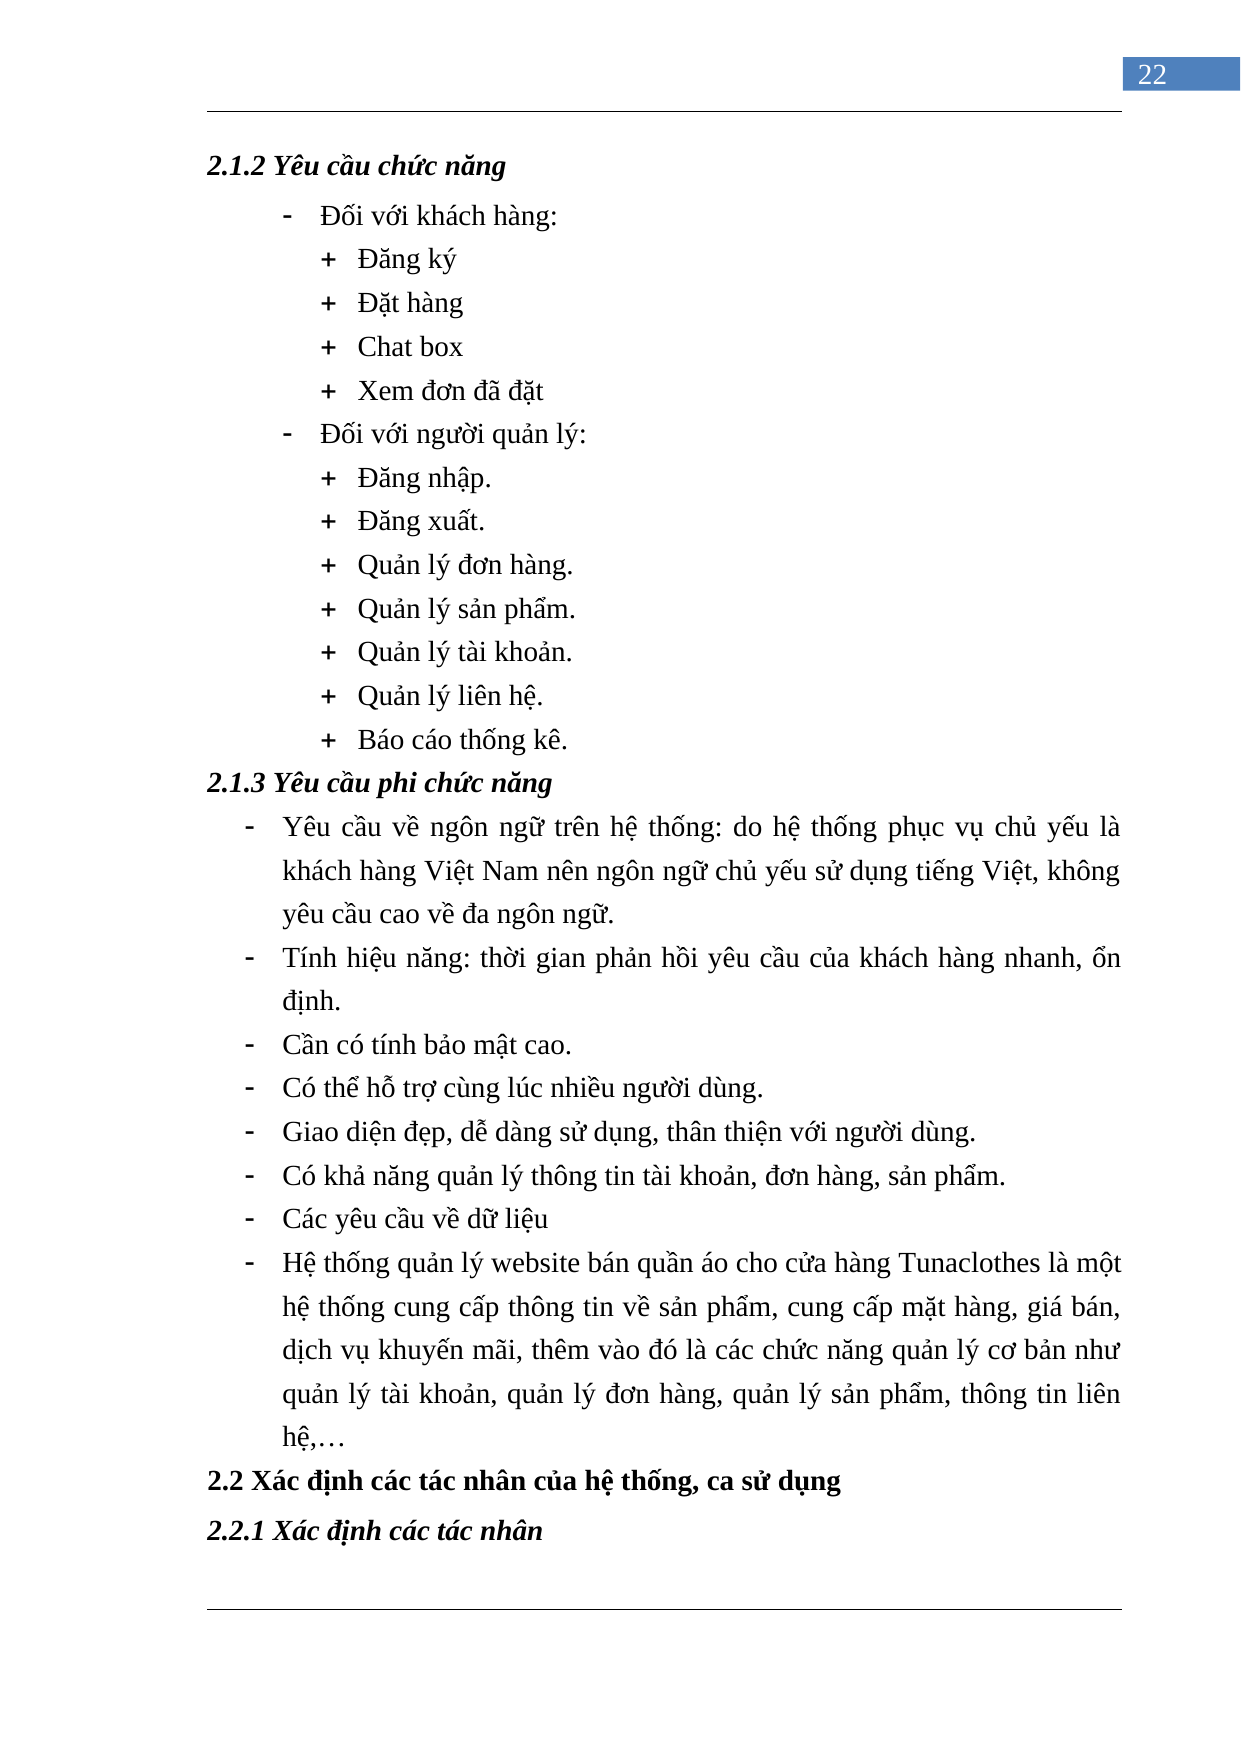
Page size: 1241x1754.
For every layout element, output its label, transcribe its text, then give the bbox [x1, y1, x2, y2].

list Có khả năng quản lý thông tin tài khoản, đơn hàng, sản phẩm. [244, 1158, 1122, 1191]
list Yêu cầu về ngôn ngữ trên hệ thống: do hệ thống phục vụ chủ yếu là khách hàng Việt Nam nên ngôn ngữ chủ yếu sử dụng tiếng Việt, không yêu cầu cao về đa ngôn ngữ. [244, 809, 1122, 930]
list Quản lý liên hệ. [320, 678, 1122, 712]
list Giao diện đẹp, dễ dàng sử dụng, thân thiện với người dùng. [244, 1114, 1122, 1148]
list Quản lý sản phẩm. [320, 591, 1122, 624]
text 2.2.1 Xác định các tác nhân [207, 1513, 1122, 1547]
list Các yêu cầu về dữ liệu [244, 1201, 1122, 1235]
list Quản lý đơn hàng. [320, 547, 1122, 581]
text 2.1.3 Yêu cầu phi chức năng [207, 765, 1122, 799]
list Chat box [320, 329, 1122, 363]
list Xem đơn đã đặt [320, 373, 1122, 406]
list Đối với người quản lý: [282, 416, 1122, 450]
list Đối với khách hàng: [282, 198, 1122, 232]
list Đăng nhập. [320, 460, 1122, 493]
list Có thể hỗ trợ cùng lúc nhiều người dùng. [244, 1071, 1122, 1104]
list Hệ thống quản lý website bán quần áo cho cửa hàng Tunaclothes là một hệ thống cung cấp thông tin về sản phẩm, cung cấp mặt hàng, giá bán, dịch vụ khuyến mãi, thêm vào đó là các chức năng quản lý cơ bản như quản lý tài khoản, quản lý đơn hàng, quản lý sản phẩm, thông tin liên hệ,… [244, 1245, 1122, 1453]
list Tính hiệu năng: thời gian phản hồi yêu cầu của khách hàng nhanh, ổn định. [244, 940, 1122, 1017]
list Báo cáo thống kê. [320, 722, 1122, 755]
text 2.2 Xác định các tác nhân của hệ thống, ca sử dụng [207, 1463, 1122, 1496]
list Quản lý tài khoản. [320, 634, 1122, 668]
text 2.1.2 Yêu cầu chức năng [207, 148, 1122, 181]
list Đăng xuất. [320, 503, 1122, 537]
list Đặt hàng [320, 285, 1122, 319]
list Cần có tính bảo mật cao. [244, 1027, 1122, 1061]
list Đăng ký [320, 242, 1122, 275]
